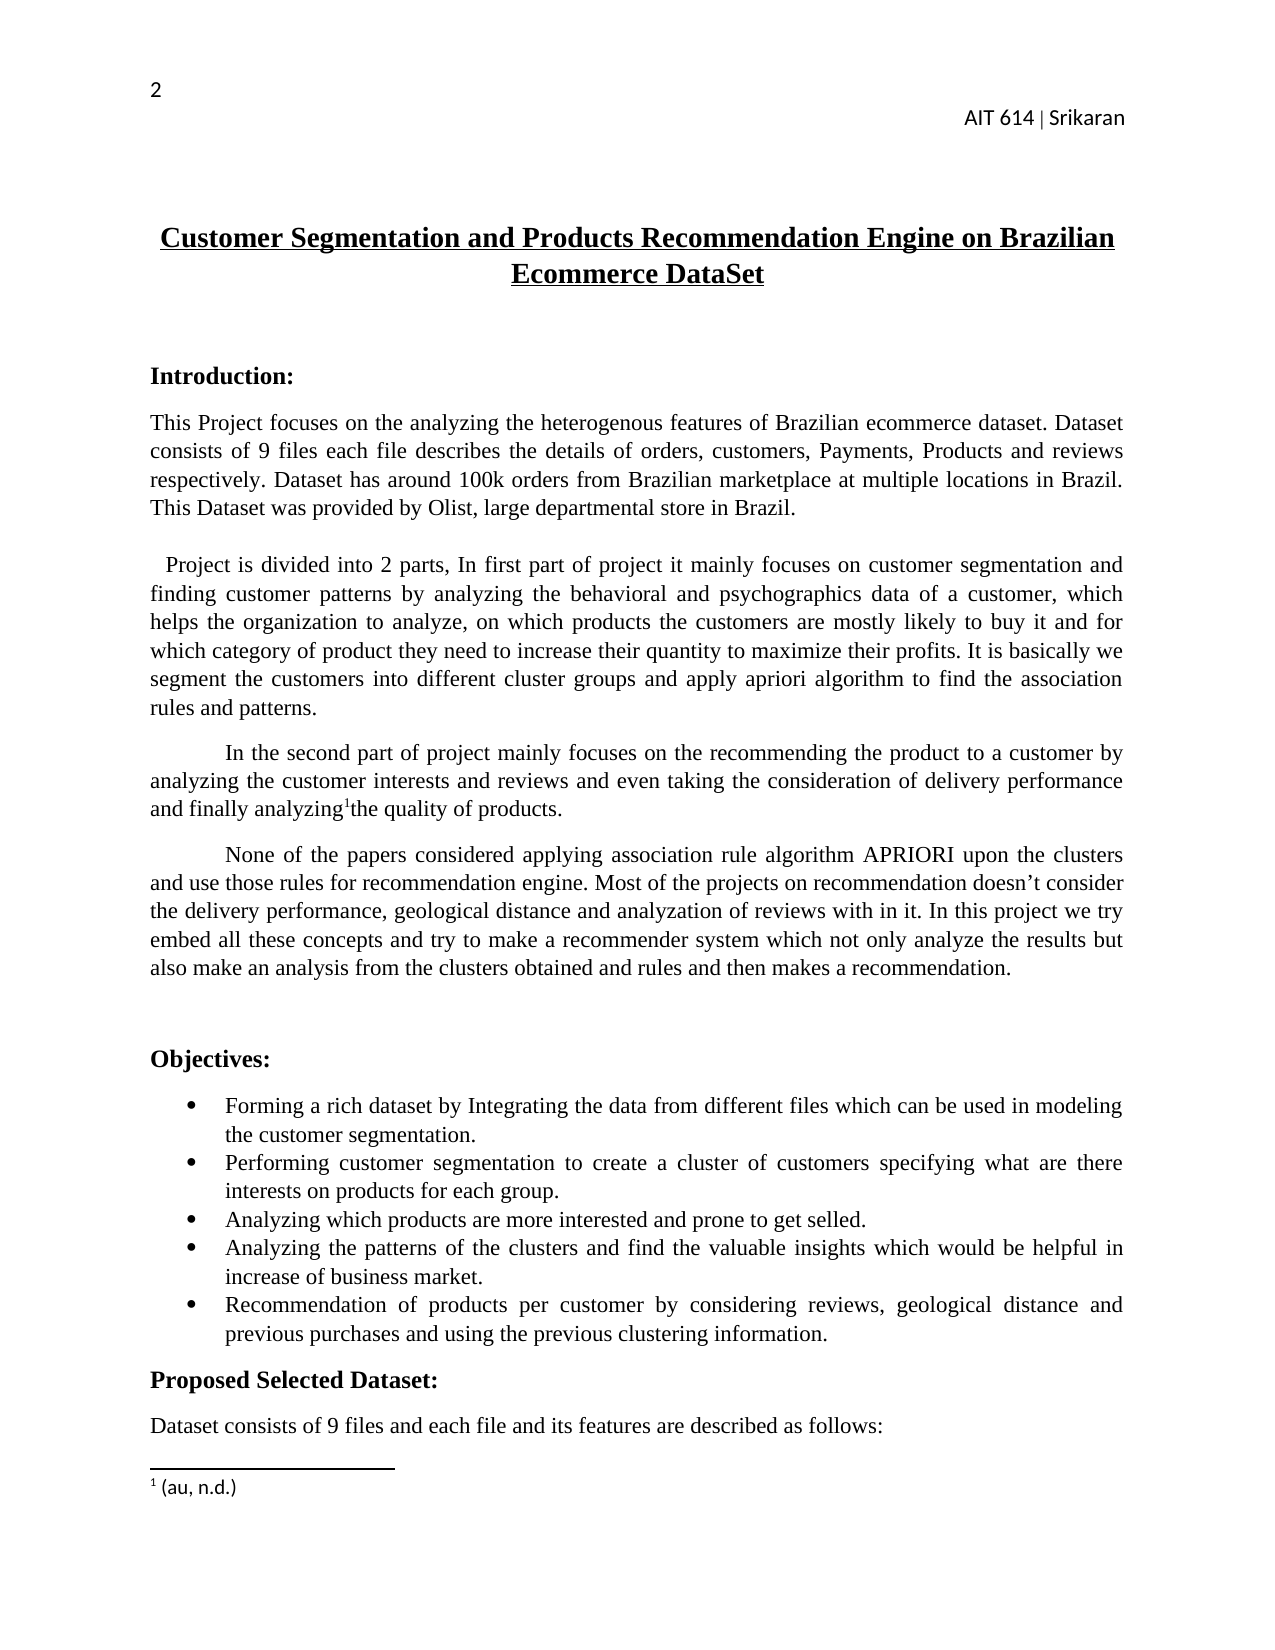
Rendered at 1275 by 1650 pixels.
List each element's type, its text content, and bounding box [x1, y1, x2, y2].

text None of the papers considered applying association rule algorithm APRIORI upon the clusters and use those rules for recommendation engine. Most of the projects on recommendation doesn’t consider the delivery performance, geological distance and analyzation of reviews with in it. In this project we try embed all these concepts and try to make a recommender system which not only analyze the results but also make an analysis from the clusters obtained and rules and then makes a recommendation. [150, 841, 1125, 981]
list Analyzing the patterns of the clusters and find the valuable insights which would be helpful in increase of business market. [187, 1234, 1125, 1289]
text Objectives: [150, 1044, 1125, 1073]
list Recommendation of products per customer by considering reviews, geological distance and previous purchases and using the previous clustering information. [187, 1291, 1125, 1346]
text In the second part of project mainly focuses on the recommending the product to a customer by analyzing the customer interests and reviews and even taking the consideration of delivery performance and finally analyzingthe quality of products. [150, 739, 1125, 822]
text Introduction: [150, 361, 1125, 390]
list Forming a rich dataset by Integrating the data from different files which can be used in modeling the customer segmentation. [187, 1092, 1125, 1147]
text Proposed Selected Dataset: [150, 1365, 1125, 1394]
list Analyzing which products are more interested and prone to get selled. [187, 1206, 1125, 1232]
list Performing customer segmentation to create a cluster of customers specifying what are there interests on products for each group. [187, 1149, 1125, 1204]
text Dataset consists of 9 files and each file and its features are described as follows: [150, 1413, 1125, 1439]
text Customer Segmentation and Products Recommendation Engine on Brazilian Ecommerce DataSet [150, 220, 1125, 289]
text This Project focuses on the analyzing the heterogenous features of Brazilian ecommerce dataset. Dataset consists of 9 files each file describes the details of orders, customers, Payments, Products and reviews respectively. Dataset has around 100k orders from Brazilian marketplace at multiple locations in Brazil. This Dataset was provided by Olist, large departmental store in Brazil. [150, 409, 1125, 521]
text Project is divided into 2 parts, In first part of project it mainly focuses on customer segmentation and finding customer patterns by analyzing the behavioral and psychographics data of a customer, which helps the organization to analyze, on which products the customers are mostly likely to buy it and for which category of product they need to increase their quantity to maximize their profits. It is basically we segment the customers into different cluster groups and apply apriori algorithm to find the association rules and patterns. [150, 551, 1125, 720]
